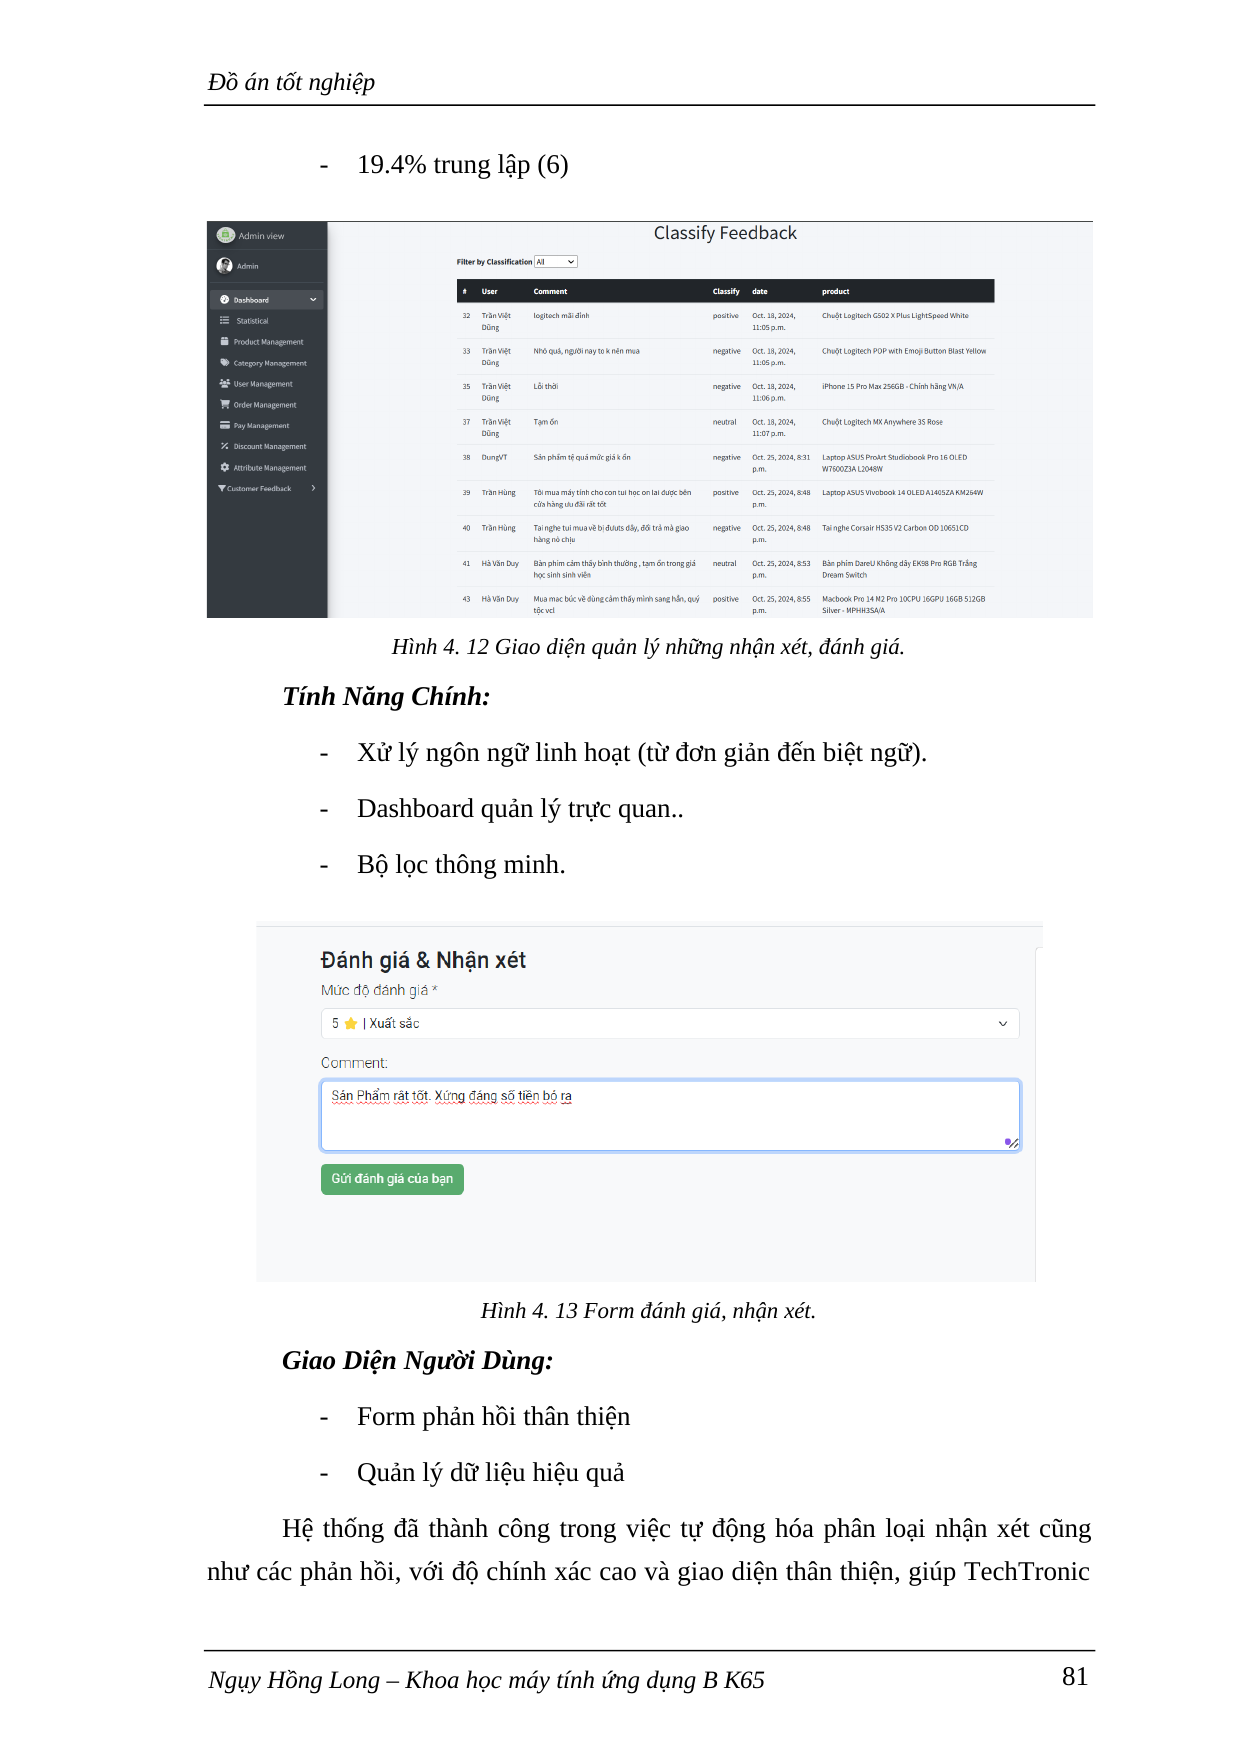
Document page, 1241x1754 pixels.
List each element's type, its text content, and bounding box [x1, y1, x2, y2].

list Quản lý dữ liệu hiệu quả [319, 1456, 1092, 1487]
list 19.4% trung lập (6) [319, 148, 1092, 179]
list Xử lý ngôn ngữ linh hoạt (từ đơn giản đến biệt ngữ). [319, 736, 1092, 767]
picture [206, 221, 1093, 618]
text Hình 4. 13 Form đánh giá, nhận xét. [207, 1297, 1092, 1323]
text Tính Năng Chính: [207, 680, 1092, 711]
picture [256, 921, 1043, 1282]
list Bộ lọc thông minh. [319, 848, 1092, 879]
text Hình 4. 12 Giao diện quản lý những nhận xét, đánh giá. [207, 633, 1092, 659]
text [207, 1512, 1092, 1587]
list Dashboard quản lý trực quan.. [319, 792, 1092, 823]
list Form phản hồi thân thiện [319, 1400, 1092, 1431]
text Giao Diện Người Dùng: [207, 1344, 1092, 1375]
